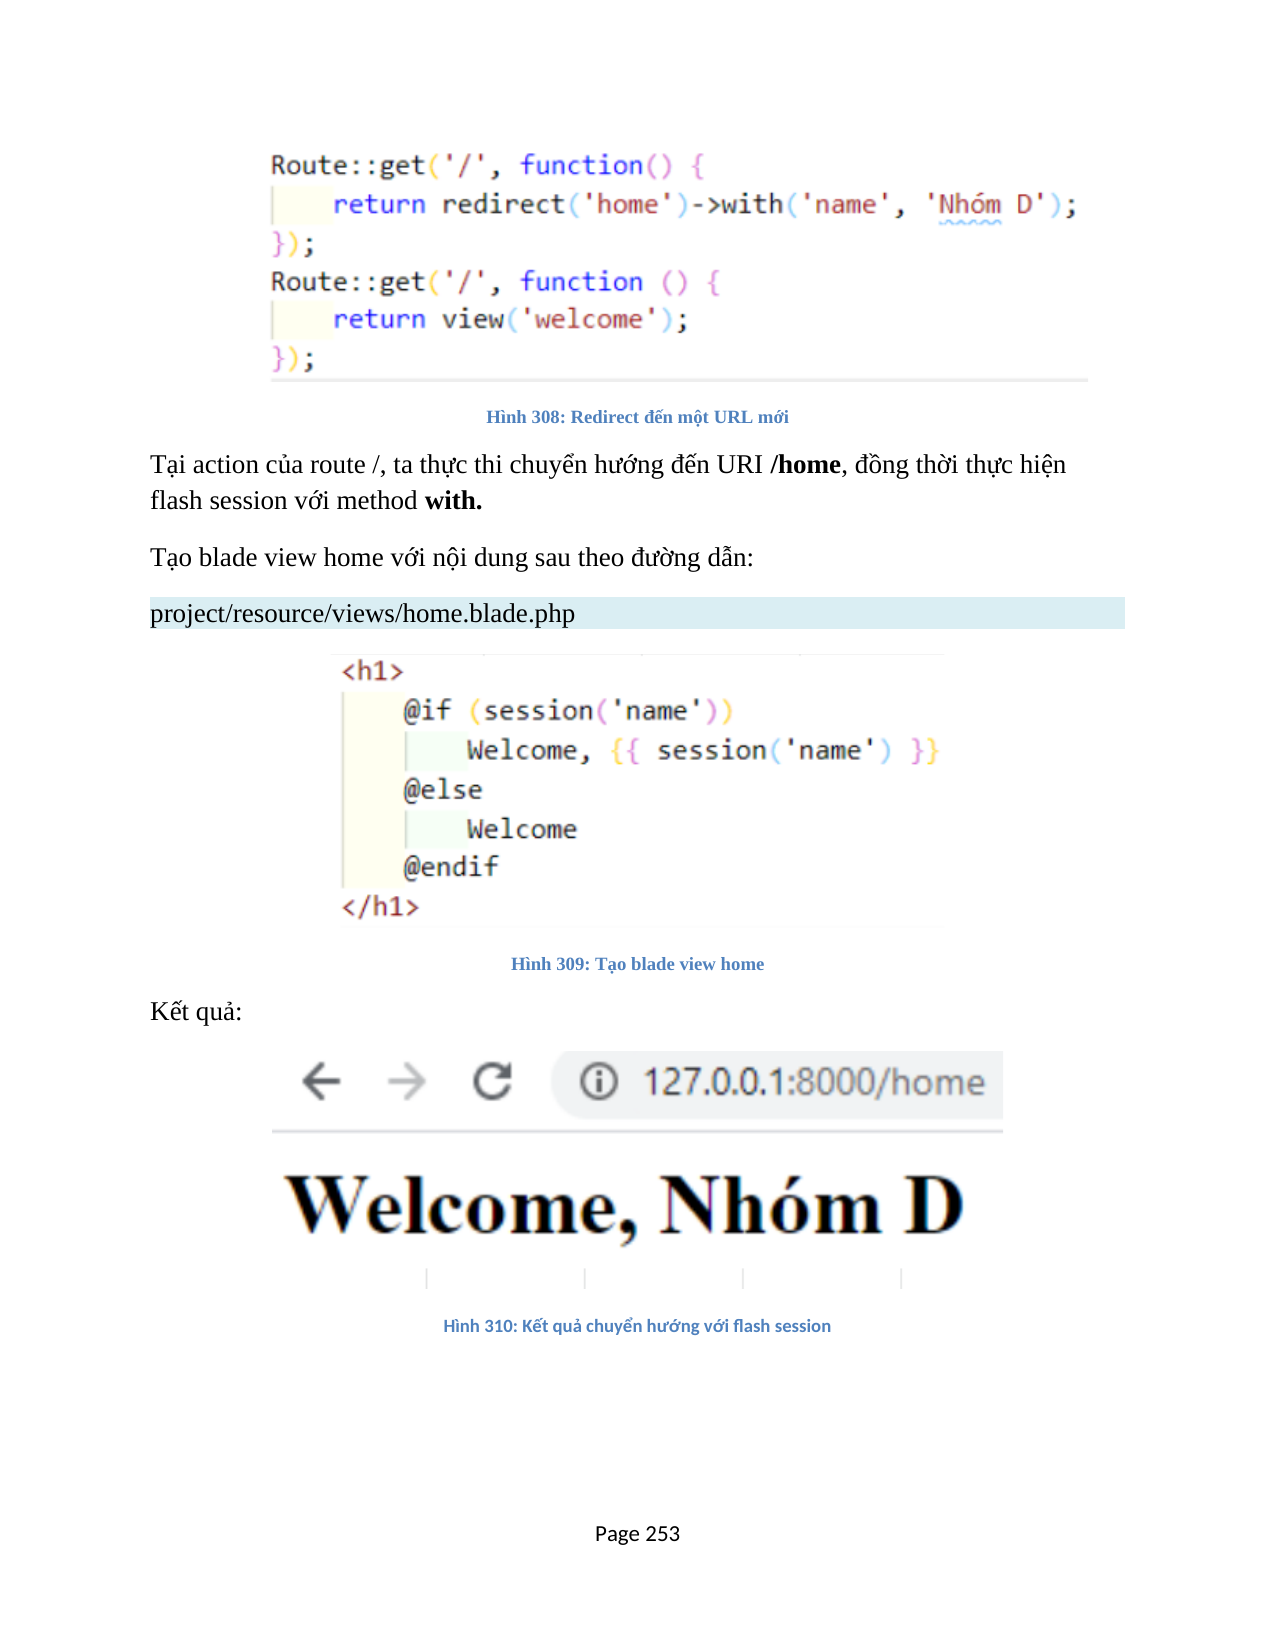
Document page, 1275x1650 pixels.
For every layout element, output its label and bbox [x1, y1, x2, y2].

picture [330, 654, 945, 928]
picture [261, 150, 1089, 382]
picture [272, 1051, 1004, 1289]
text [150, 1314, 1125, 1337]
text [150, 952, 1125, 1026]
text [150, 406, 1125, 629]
